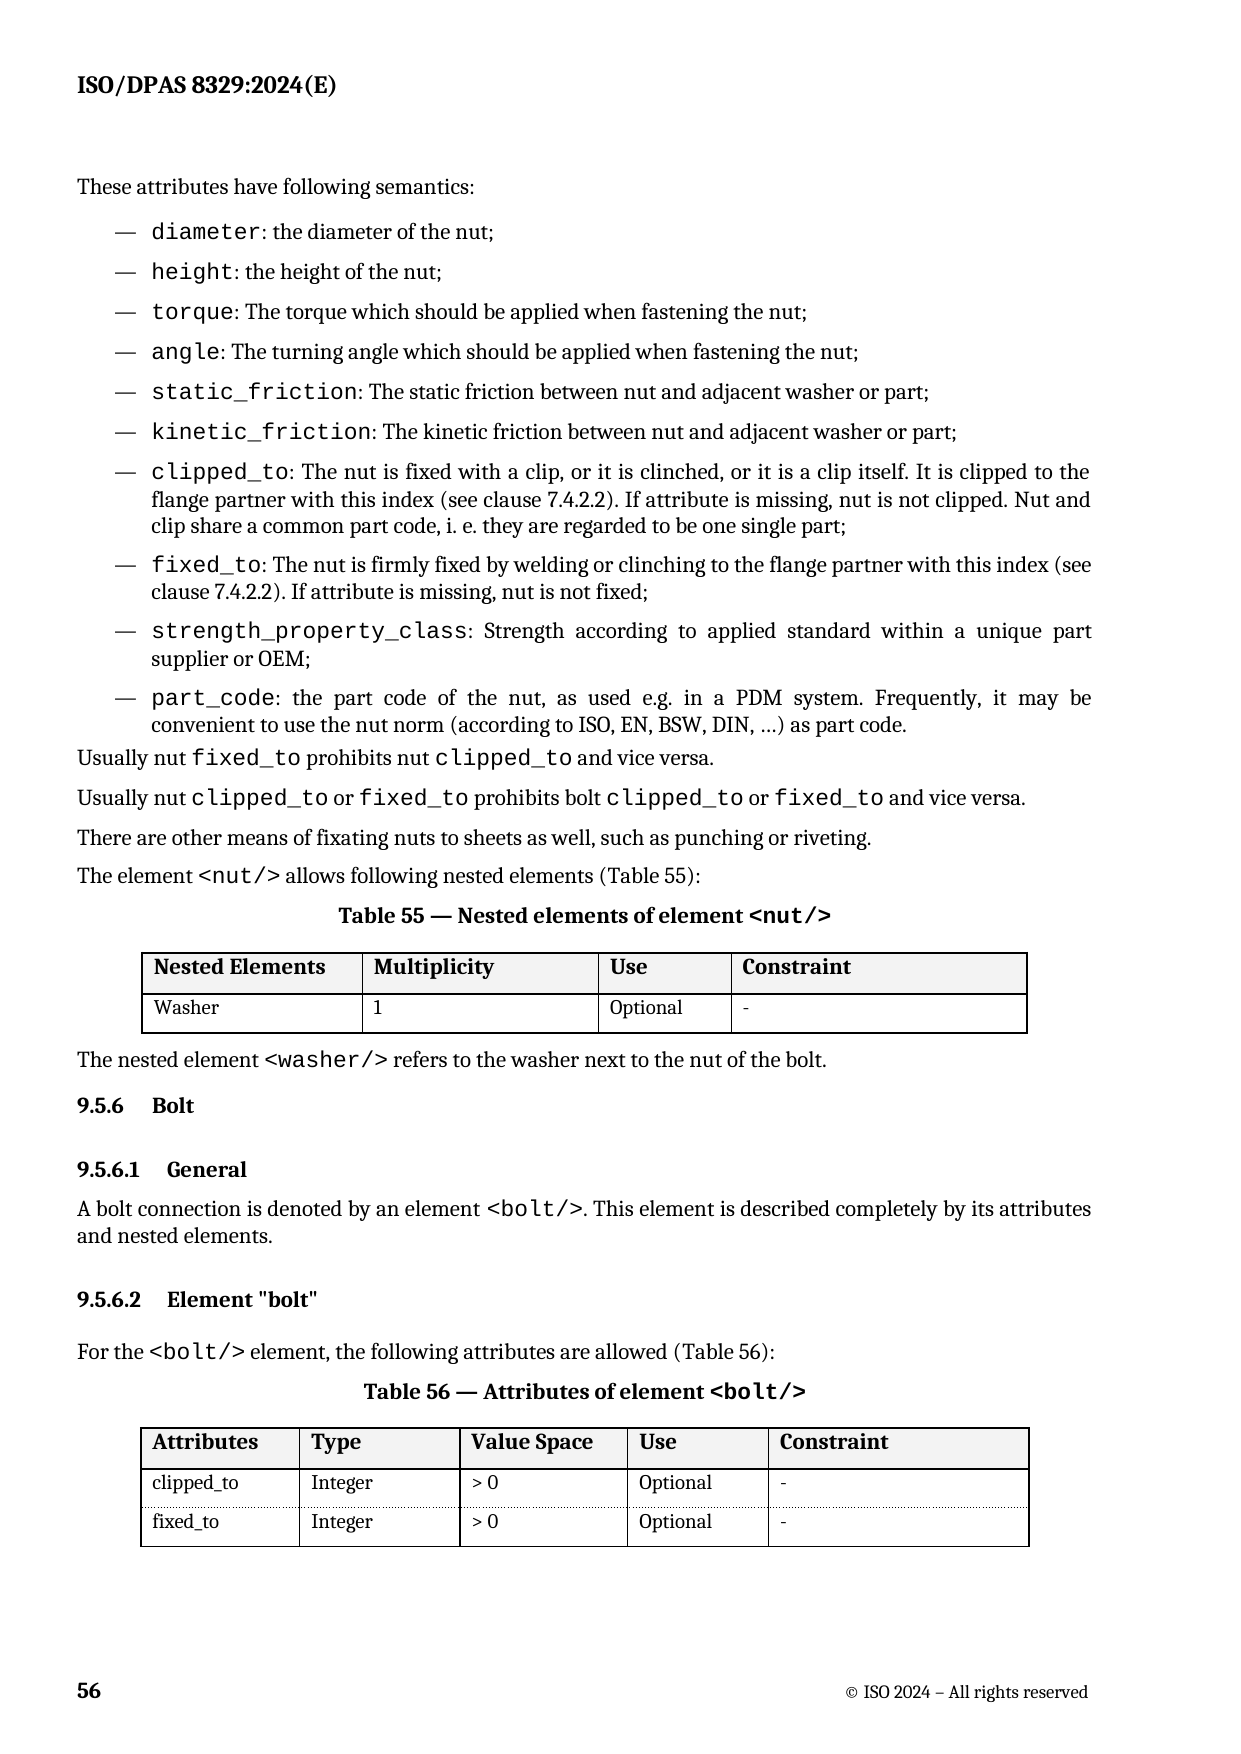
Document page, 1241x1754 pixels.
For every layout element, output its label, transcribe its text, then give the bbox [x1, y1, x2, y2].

list kinetic_friction: The kinetic friction between nut and adjacent washer or part; [114, 419, 1092, 446]
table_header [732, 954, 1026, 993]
text A bolt connection is denoted by an element <bolt/>. This element is described completely by its attributes and nested elements. [77, 1196, 1092, 1249]
list part_code: the part code of the nut, as used e.g. in a PDM system. Frequently, it may be convenient to use the nut norm (according to ISO, EN, BSW, DIN, …) as part code. [114, 684, 1092, 738]
list static_friction: The static friction between nut and adjacent washer or part; [114, 379, 1092, 406]
text There are other means of fixating nuts to sheets as well, such as punching or riveting. [77, 824, 1092, 851]
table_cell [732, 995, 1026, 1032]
text The nested element <washer/> refers to the washer next to the nut of the bolt. [77, 1047, 1092, 1074]
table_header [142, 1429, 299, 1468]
subtitle General [77, 1157, 1092, 1183]
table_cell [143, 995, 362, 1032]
list fixed_to: The nut is firmly fixed by welding or clinching to the flange partner with this index (see clause 7.4.2.2). If attribute is missing, nut is not fixed; [114, 552, 1092, 606]
text Table 55 — Nested elements of element <nut/> [77, 903, 1092, 931]
text For the <bolt/> element, the following attributes are allowed (Table 56): [77, 1338, 1092, 1366]
subtitle Bolt [77, 1093, 1092, 1119]
list torque: The torque which should be applied when fastening the nut; [114, 299, 1092, 326]
list angle: The turning angle which should be applied when fastening the nut; [114, 339, 1092, 366]
list clipped_to: The nut is fixed with a clip, or it is clinched, or it is a clip itself. It is clipped to the flange partner with this index (see clause 7.4.2.2). If attribute is missing, nut is not clipped. Nut and clip share a common part code, i. e. they are regarded to be one single part; [114, 459, 1092, 539]
text Usually nut clipped_to or fixed_to prohibits bolt clipped_to or fixed_to and vice versa. [77, 784, 1092, 812]
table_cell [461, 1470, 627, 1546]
list height: the height of the nut; [114, 259, 1092, 286]
list strength_property_class: Strength according to applied standard within a unique part supplier or OEM; [114, 618, 1092, 672]
subtitle Element "bolt" [77, 1287, 1092, 1313]
list diameter: the diameter of the nut; [114, 219, 1092, 246]
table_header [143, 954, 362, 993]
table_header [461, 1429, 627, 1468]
text The element <nut/> allows following nested elements (Table 55): [77, 863, 1092, 891]
text Table 56 — Attributes of element <bolt/> [77, 1378, 1092, 1406]
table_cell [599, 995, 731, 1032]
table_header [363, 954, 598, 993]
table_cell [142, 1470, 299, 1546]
text These attributes have following semantics: [77, 174, 1092, 200]
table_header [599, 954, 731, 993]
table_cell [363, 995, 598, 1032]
text Usually nut fixed_to prohibits nut clipped_to and vice versa. [77, 744, 1092, 772]
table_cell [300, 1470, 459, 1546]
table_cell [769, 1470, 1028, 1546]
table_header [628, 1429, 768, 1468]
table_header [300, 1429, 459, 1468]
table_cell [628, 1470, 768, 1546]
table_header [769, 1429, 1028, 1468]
